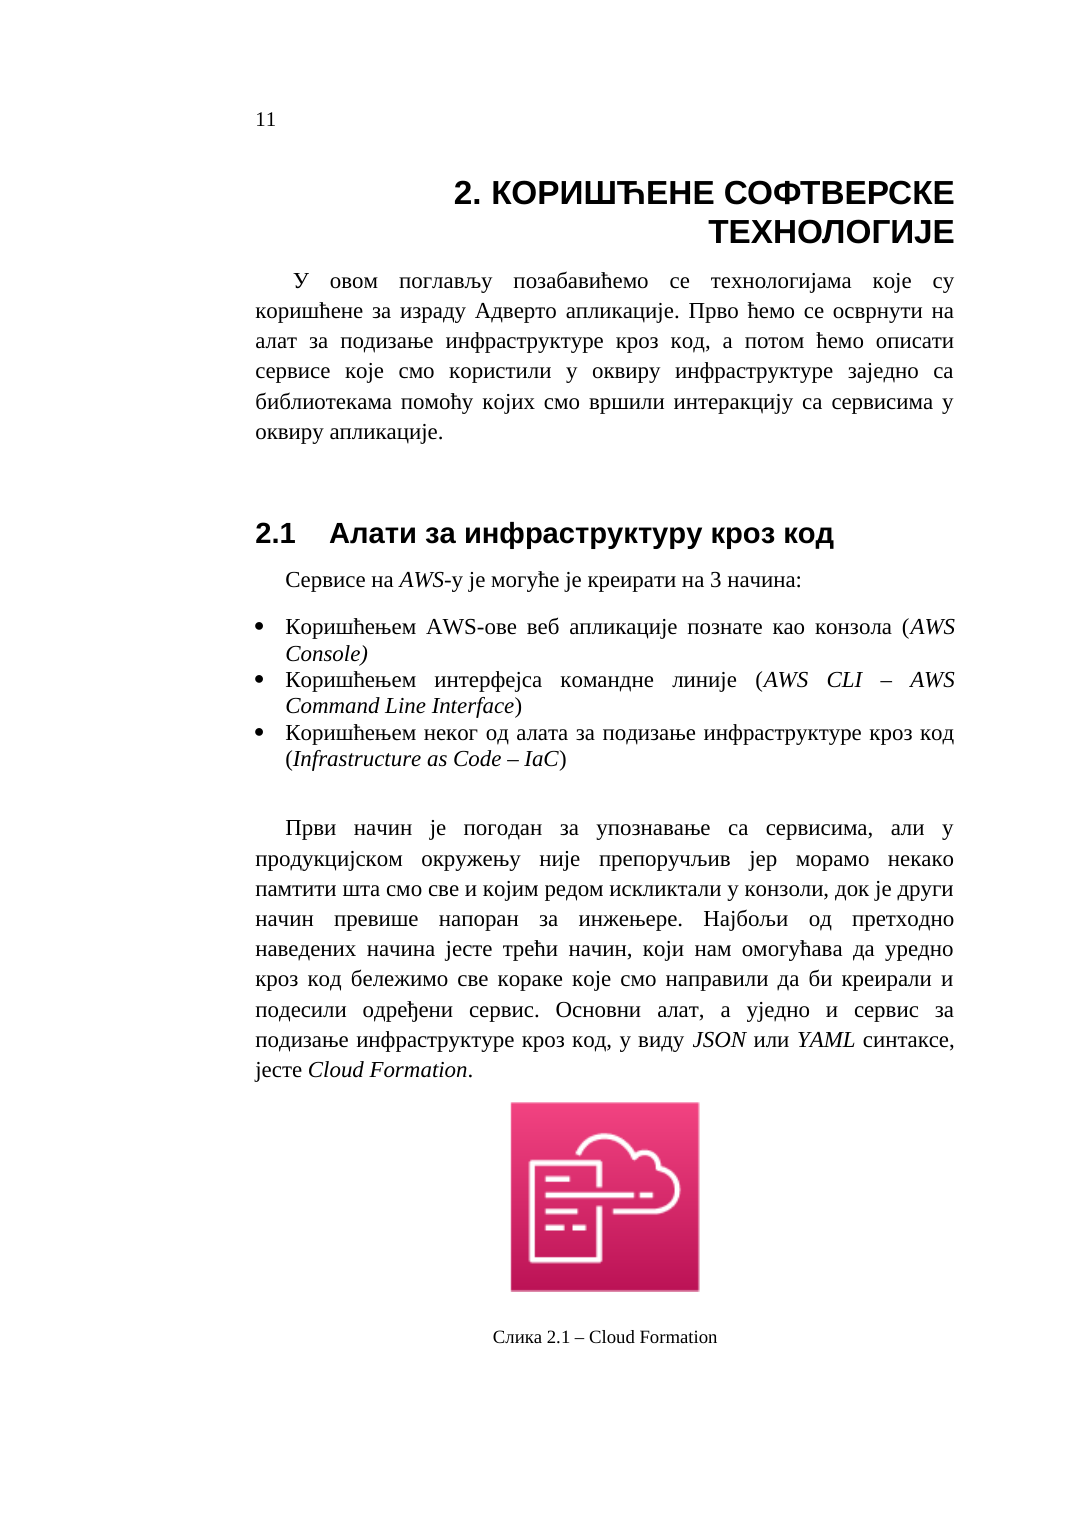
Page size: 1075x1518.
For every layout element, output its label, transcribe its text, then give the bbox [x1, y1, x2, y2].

text Коришћењем интерфејса командне линије (AWS CLI – AWS Command Line Interface) [255, 666, 955, 719]
text Коришћењем AWS-ове веб апликације познате као конзола (AWS Console) [255, 613, 955, 666]
picture [510, 1102, 700, 1292]
text Први начин је погодан за упознавање са сервисима, али у продукцијском окружењу није препоручљив јер морамо некако памтити шта смо све и којим редом искликтали у конзоли, док је други начин превише напоран за инжењере. Најбољи од претходно наведених начина јесте трећи начин, који нам омогућава да уредно кроз код бележимо све кораке које смо направили да би креирали и подесили одређени сервис. Основни алат, а уједно и сервис за подизање инфраструктуре кроз код, у виду JSON или YAML синтаксе, јесте Cloud Formation. [255, 814, 955, 1082]
text Слика 2.1 – Cloud Formation [255, 1326, 955, 1348]
text У овом поглављу позабавићемо се технологијама које су коришћене за израду Адверто апликације. Прво ћемо се осврнути на алат за подизање инфраструктуре кроз код, а потом ћемо описати сервисе које смо користили у оквиру инфраструктуре заједно са библиотекама помоћу којих смо вршили интеракцију са сервисима у оквиру апликације. [255, 267, 955, 444]
text Коришћењем неког од алата за подизање инфраструктуре кроз код (Infrastructure as Code – IaC) [255, 719, 955, 771]
text Сервисе на AWS-у је могуће је креирати на 3 начина: [255, 566, 955, 593]
subtitle Алати за инфраструктуру кроз код [255, 516, 955, 550]
subtitle КОРИШЋЕНЕ СОФТВЕРСКЕ ТЕХНОЛОГИЈЕ [255, 173, 955, 250]
